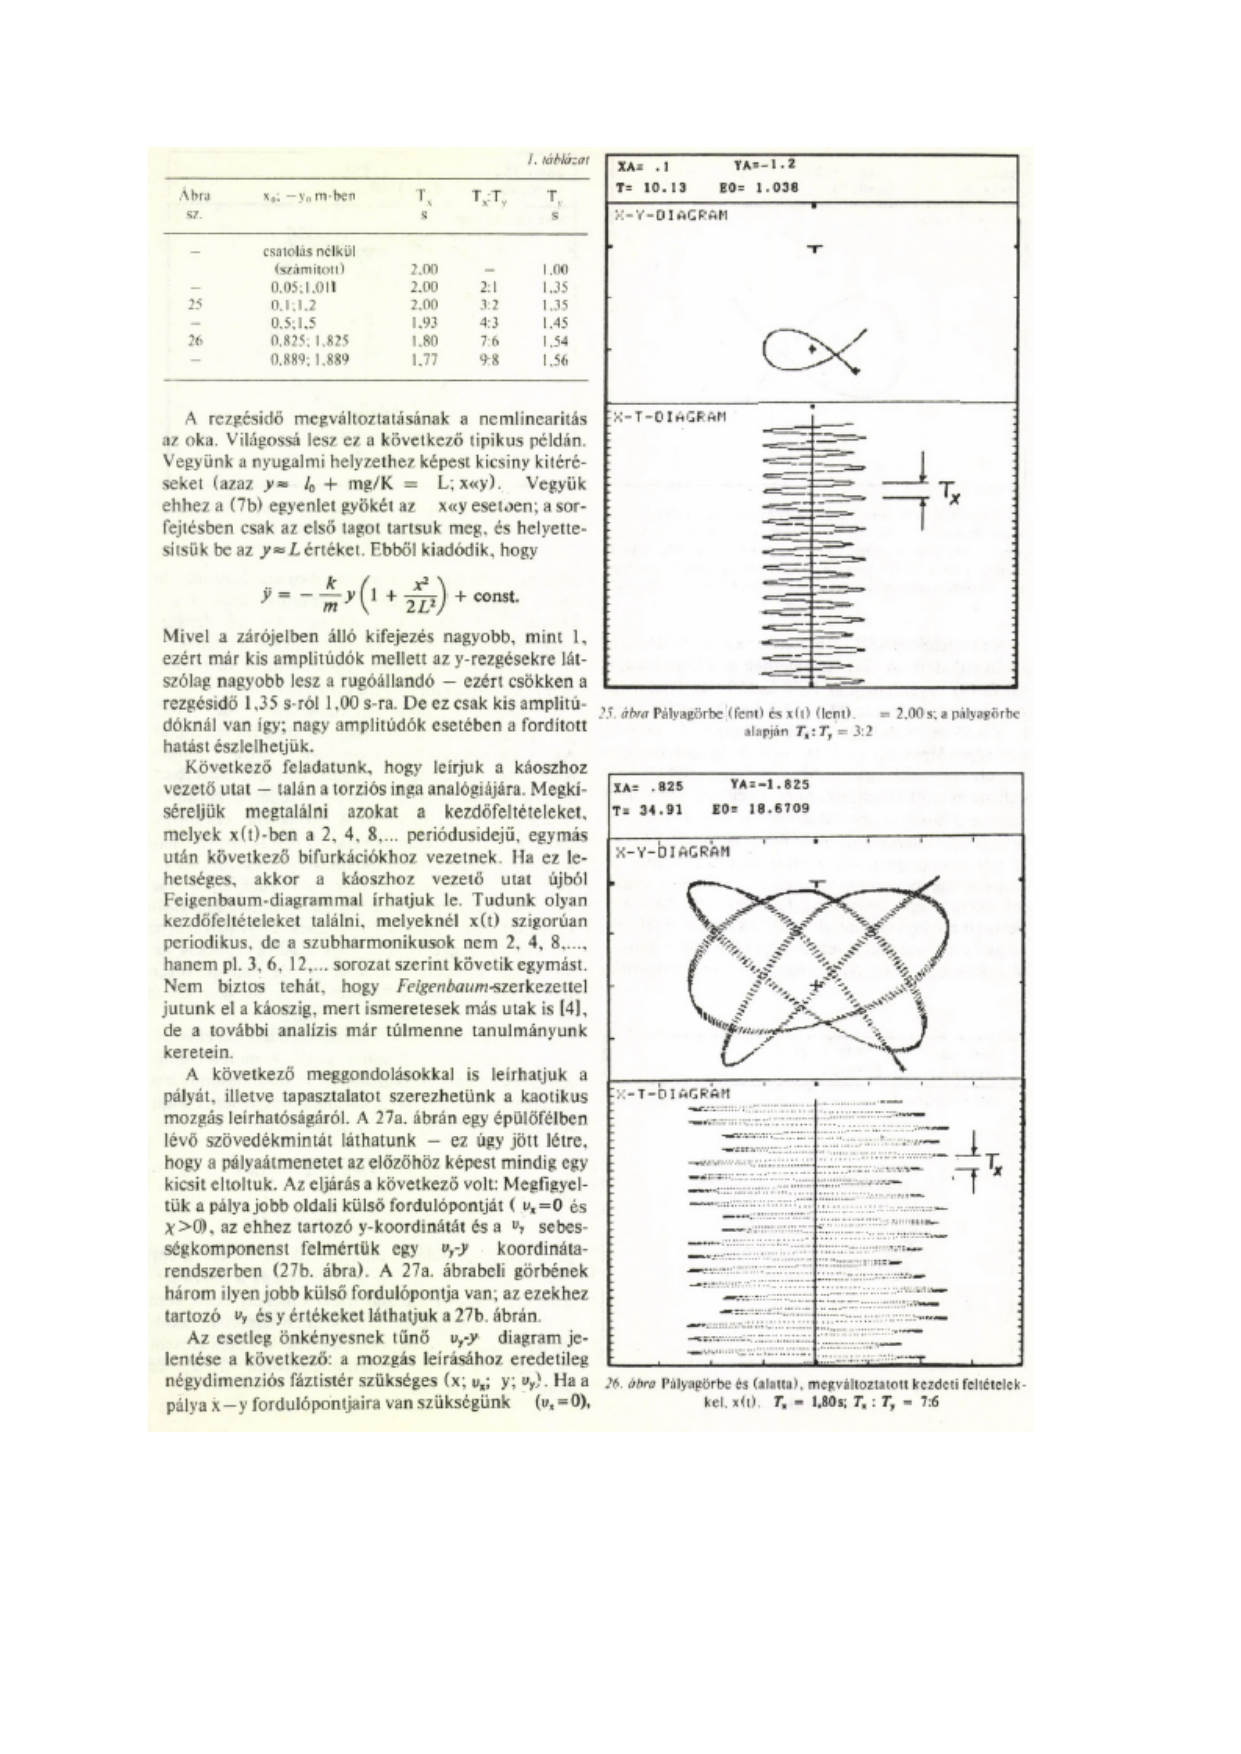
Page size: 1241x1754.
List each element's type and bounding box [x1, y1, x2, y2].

picture [147, 147, 1034, 1432]
